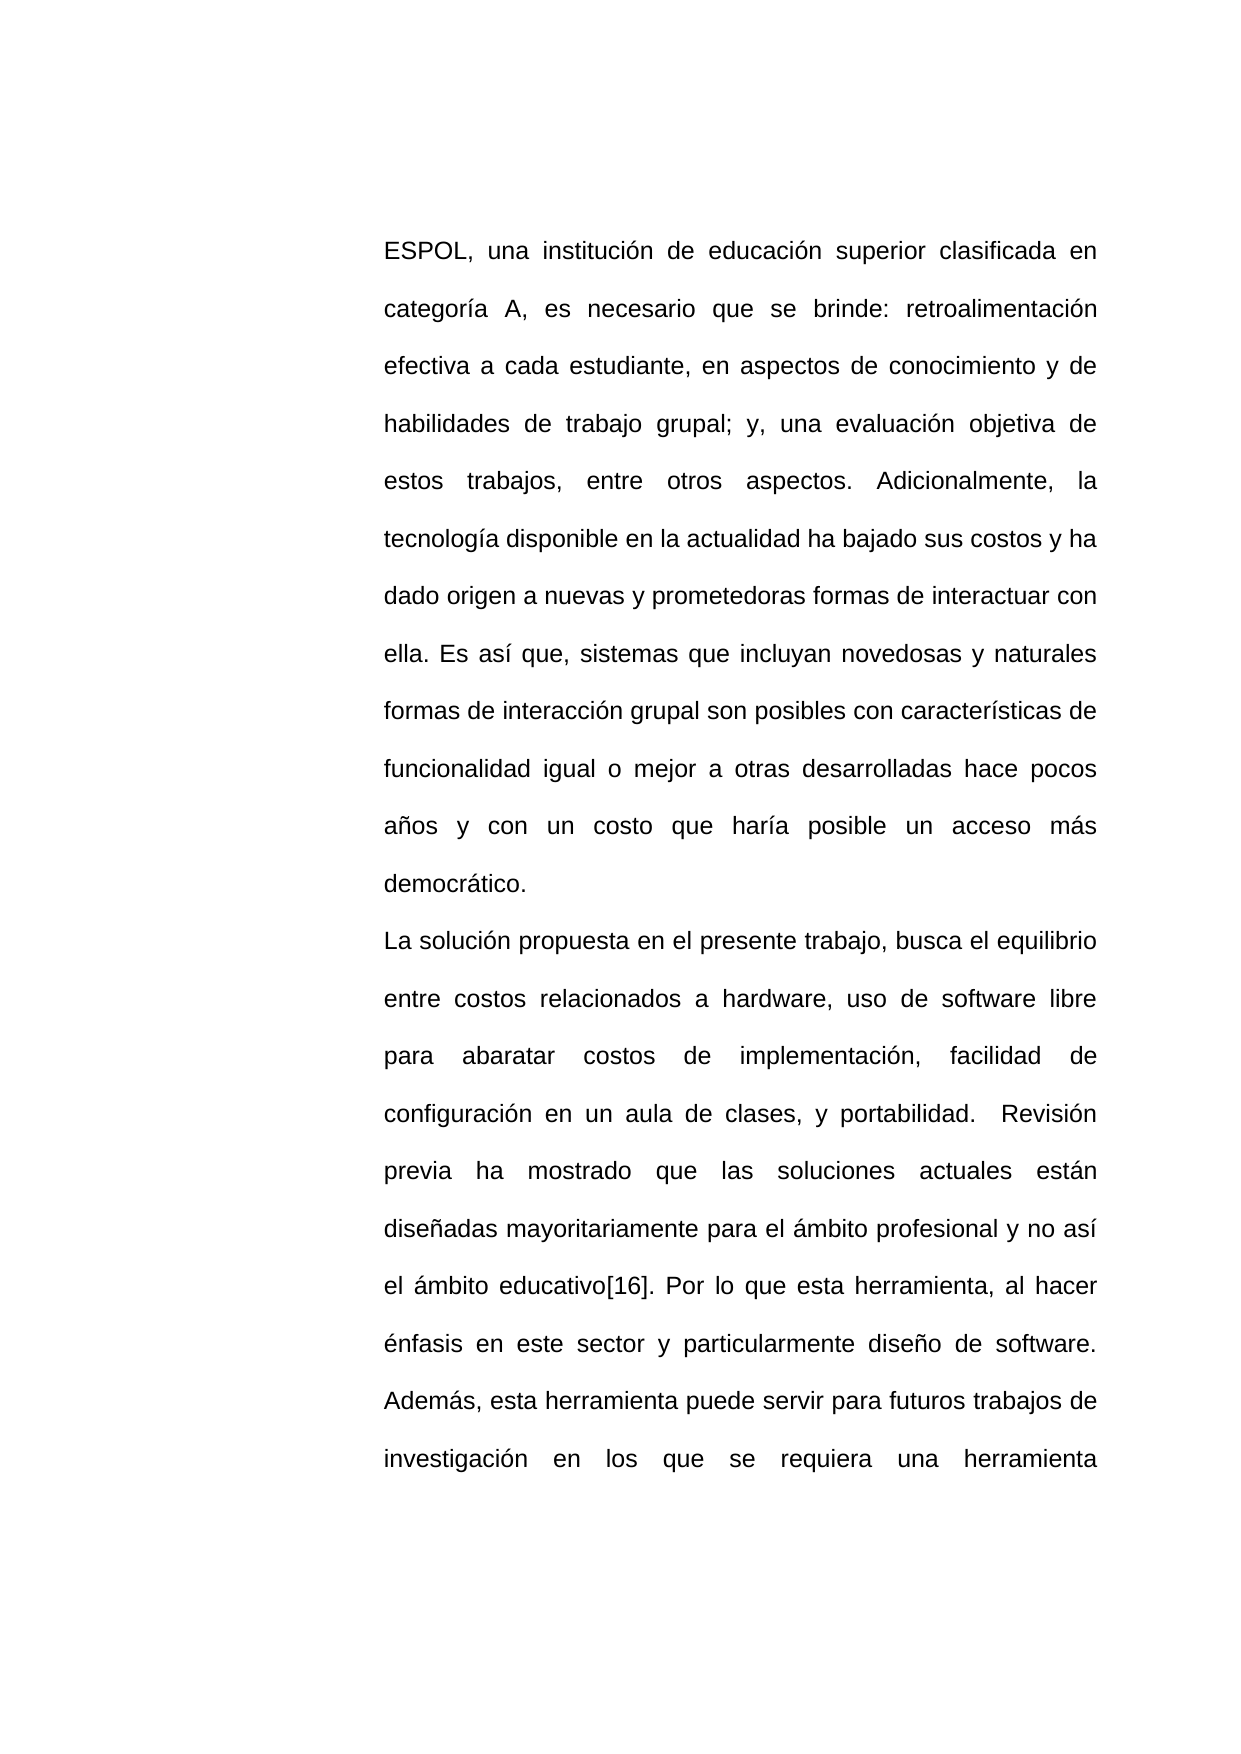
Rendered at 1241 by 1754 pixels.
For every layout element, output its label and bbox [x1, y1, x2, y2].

text [384, 236, 1098, 897]
text [384, 926, 1098, 1472]
